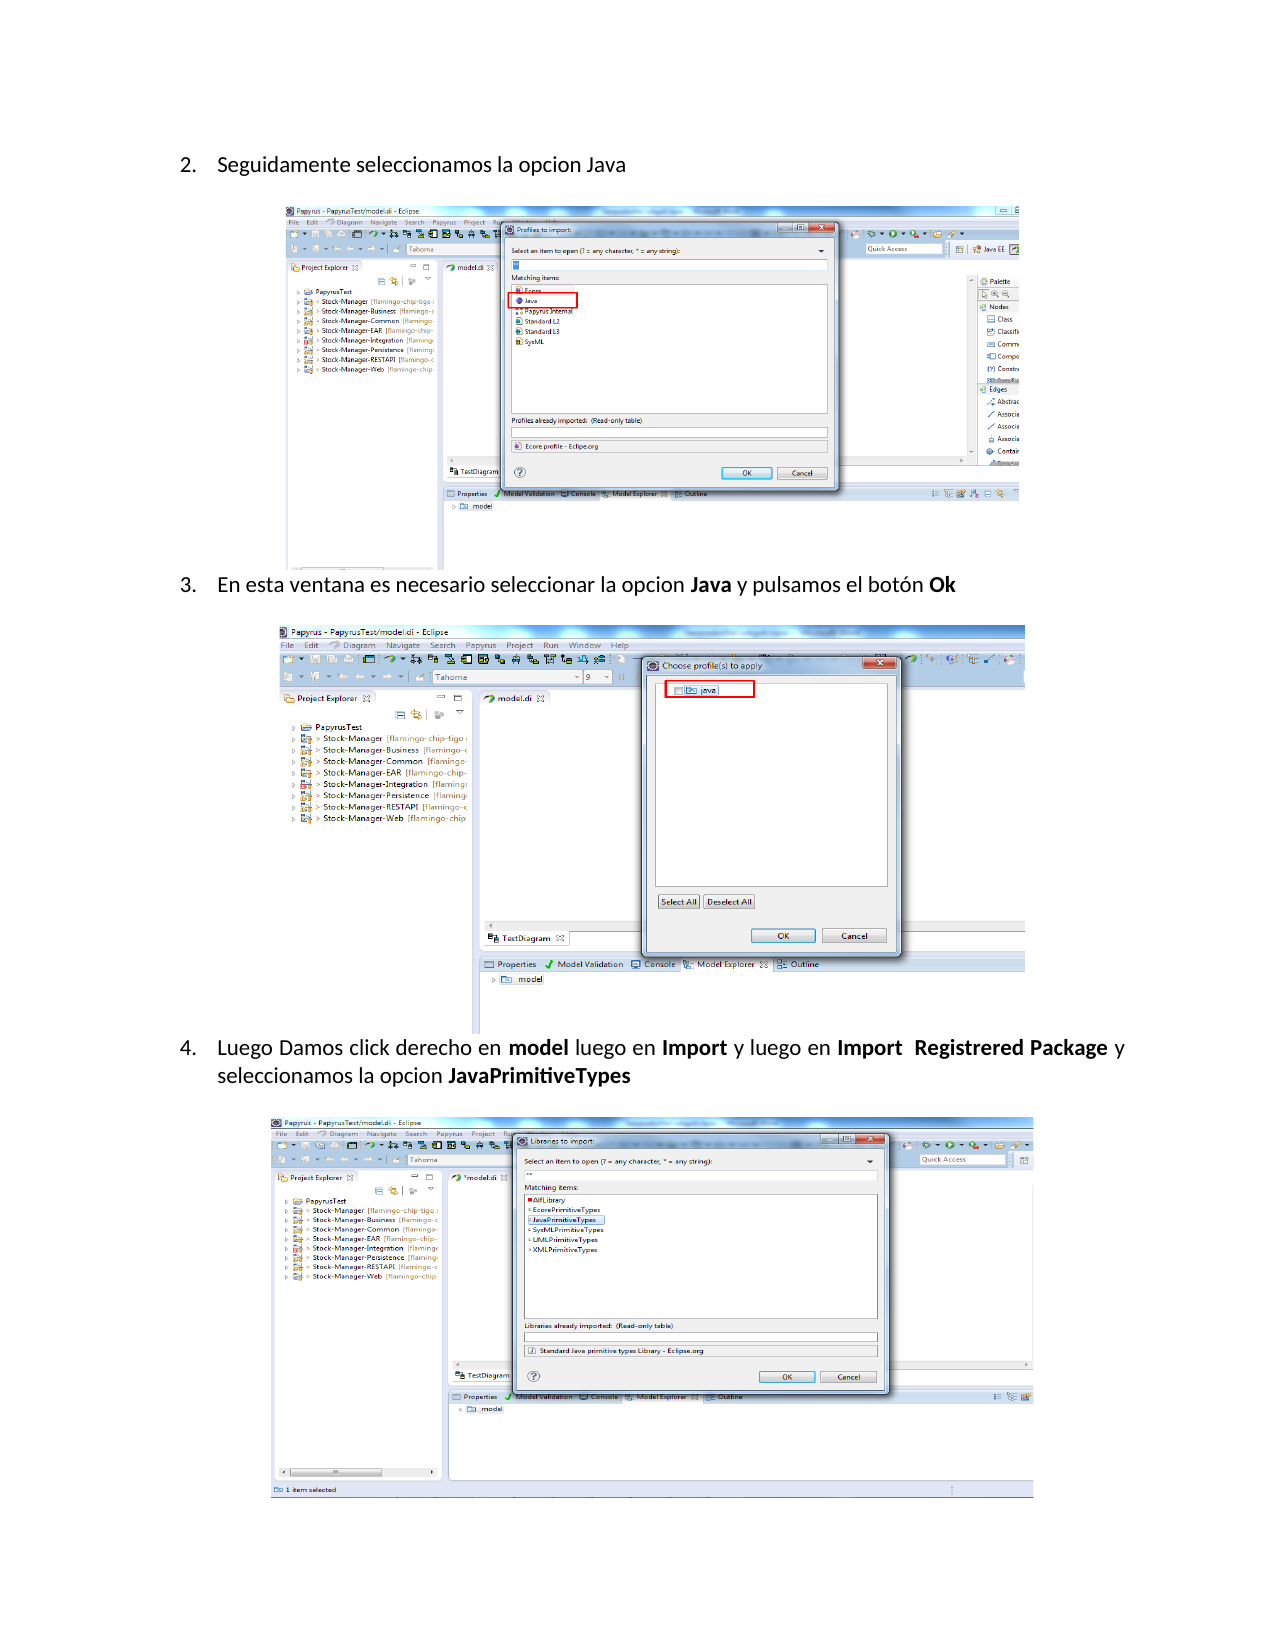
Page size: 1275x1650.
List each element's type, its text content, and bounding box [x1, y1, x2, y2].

list Seguidamente seleccionamos la opcion Java [179, 150, 1125, 178]
list Luego Damos click derecho en model luego en Import y luego en Import Registrered Package y seleccionamos la opcion JavaPrimitiveTypes [179, 1033, 1125, 1089]
list En esta ventana es necesario seleccionar la opcion Java y pulsamos el botón Ok [179, 570, 1125, 598]
picture [271, 1117, 1034, 1498]
picture [285, 206, 1019, 570]
picture [279, 625, 1025, 1034]
